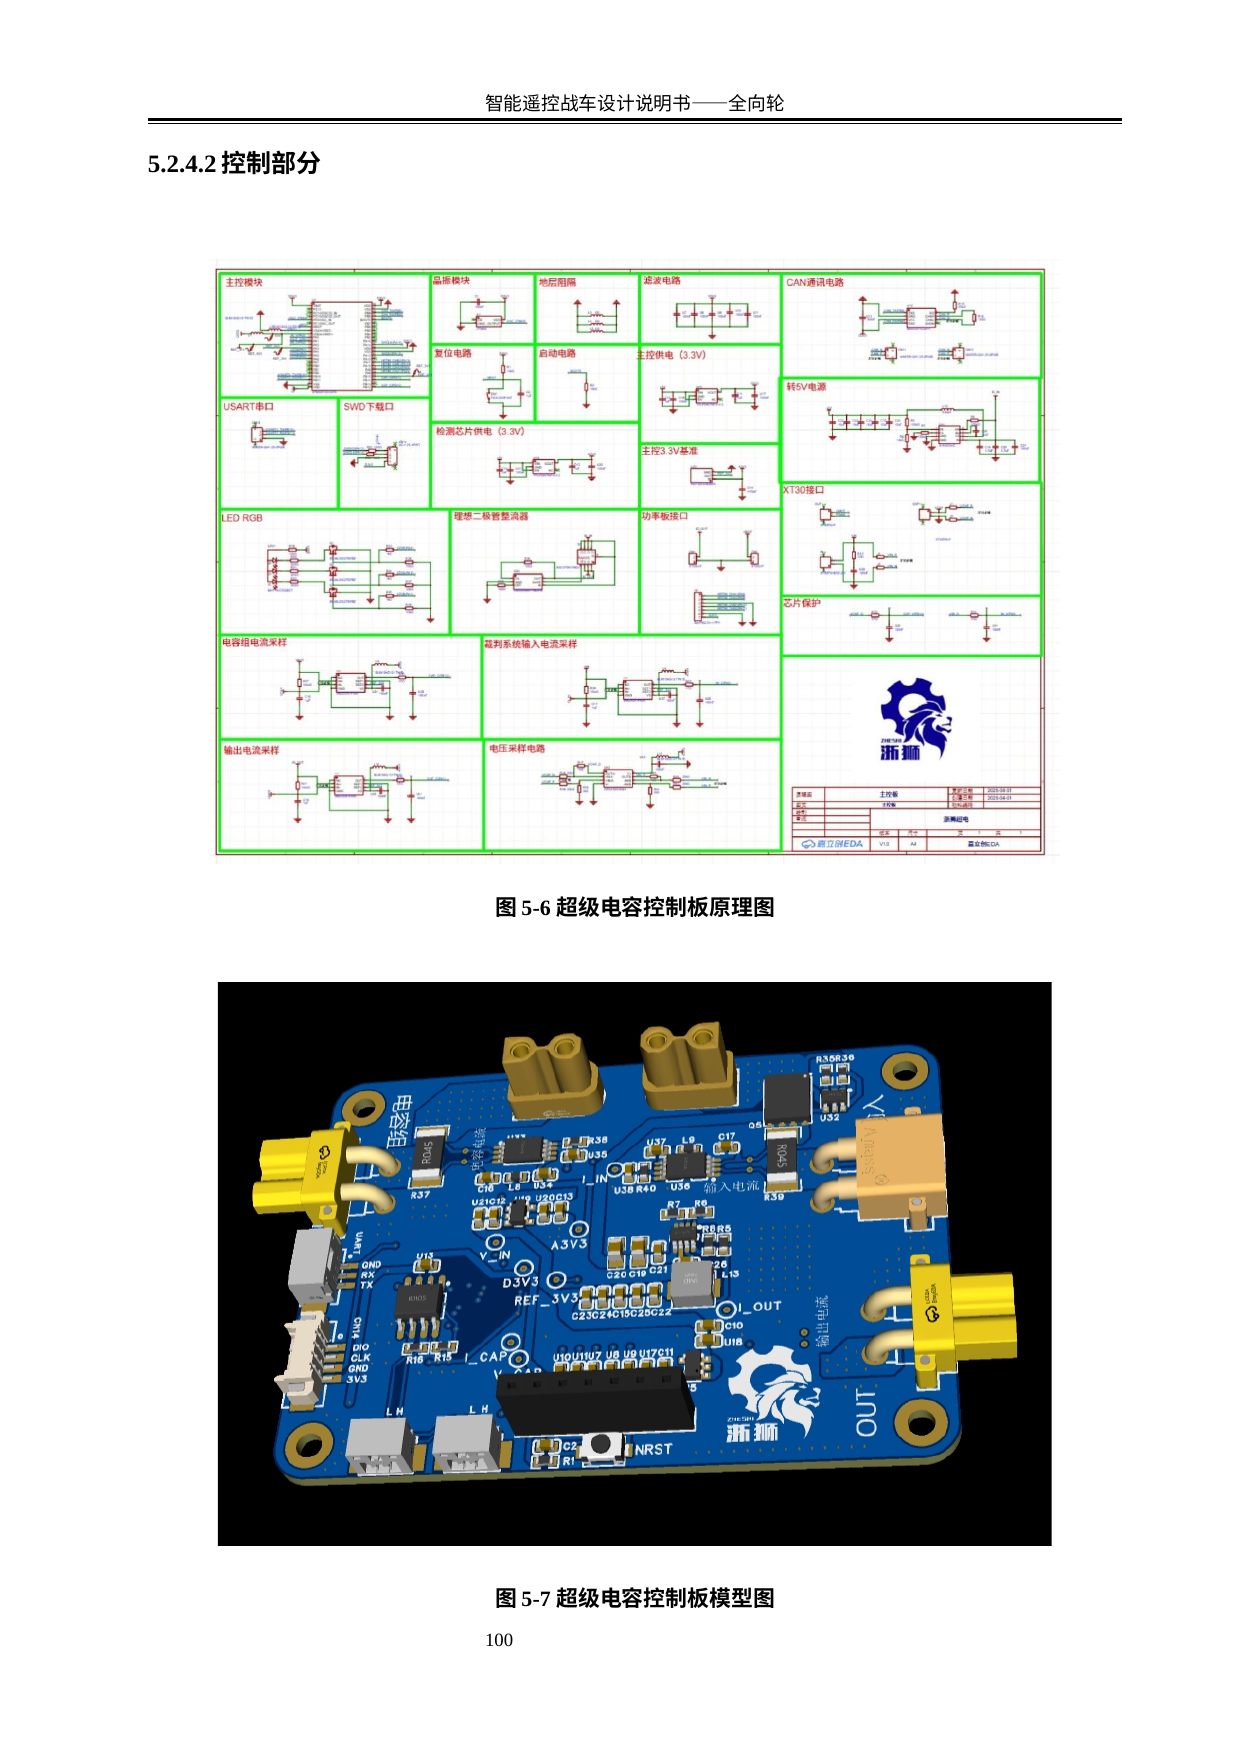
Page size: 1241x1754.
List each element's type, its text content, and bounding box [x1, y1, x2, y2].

list 图5-6 超级电容控制板原理图 [148, 889, 1122, 922]
text 图5-7 超级电容控制板模型图 [148, 1580, 1122, 1613]
picture [217, 982, 1052, 1546]
picture [209, 259, 1061, 864]
text 5.2.4.2控制部分 [148, 129, 1122, 194]
